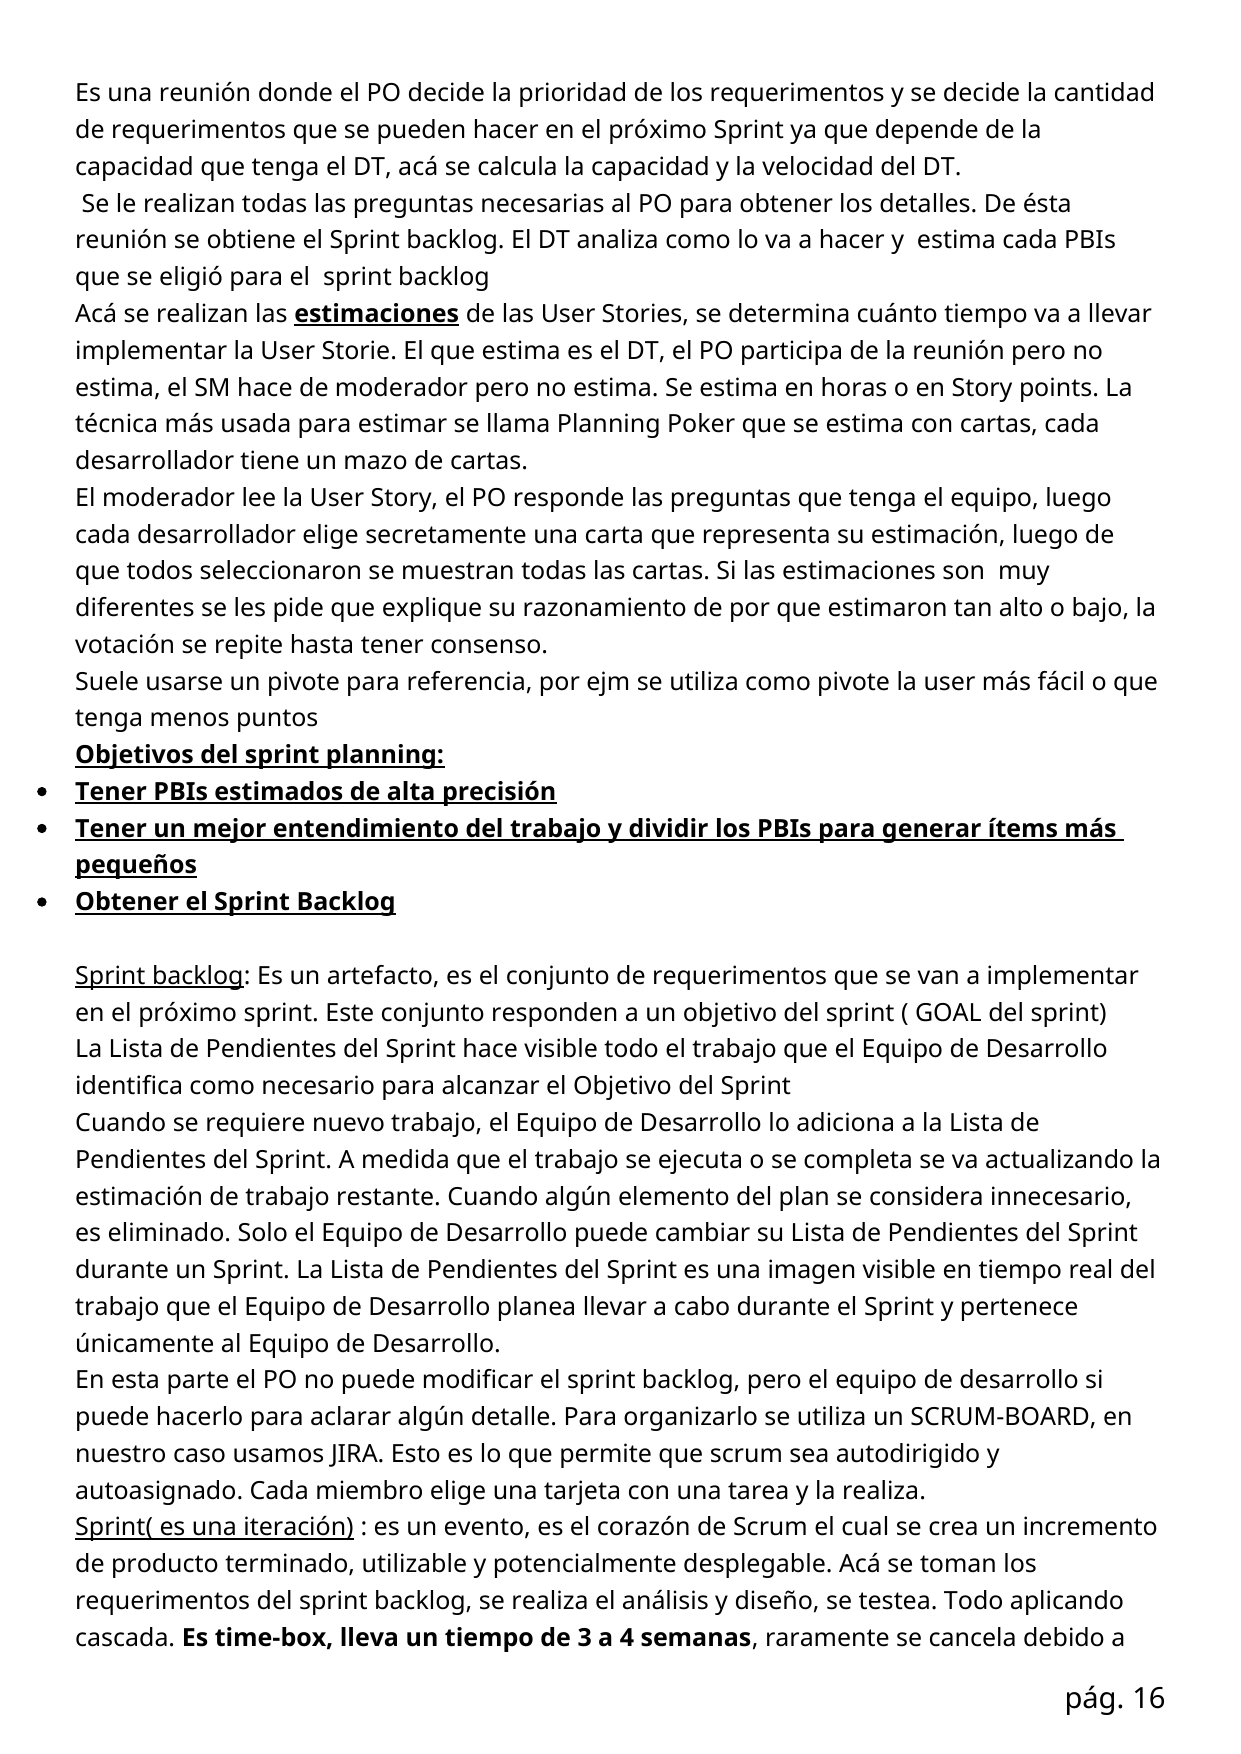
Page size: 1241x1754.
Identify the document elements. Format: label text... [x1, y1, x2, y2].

text En esta parte el PO no puede modificar el sprint backlog, pero el equipo de desarrollo si puede hacerlo para aclarar algún detalle. Para organizarlo se utiliza un SCRUM-BOARD, en nuestro caso usamos JIRA. Esto es lo que permite que scrum sea autodirigido y autoasignado. Cada miembro elige una tarjeta con una tarea y la realiza. [75, 1362, 1165, 1506]
list Obtener el Sprint Backlog [37, 884, 1165, 918]
list Tener PBIs estimados de alta precisión [37, 774, 1165, 808]
text Objetivos del sprint planning: [75, 737, 1165, 771]
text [75, 1509, 1165, 1653]
text Es una reunión donde el PO decide la prioridad de los requerimentos y se decide la cantidad de requerimentos que se pueden hacer en el próximo Sprint ya que depende de la capacidad que tenga el DT, acá se calcula la capacidad y la velocidad del DT. [75, 75, 1165, 183]
text La Lista de Pendientes del Sprint hace visible todo el trabajo que el Equipo de Desarrollo identifica como necesario para alcanzar el Objetivo del Sprint [75, 1031, 1165, 1102]
text Acá se realizan las estimaciones de las User Stories, se determina cuánto tiempo va a llevar implementar la User Storie. El que estima es el DT, el PO participa de la reunión pero no estima, el SM hace de moderador pero no estima. Se estima en horas o en Story points. La técnica más usada para estimar se llama Planning Poker que se estima con cartas, cada desarrollador tiene un mazo de cartas. [75, 296, 1165, 477]
text Sprint backlog: Es un artefacto, es el conjunto de requerimentos que se van a implementar en el próximo sprint. Este conjunto responden a un objetivo del sprint ( GOAL del sprint) [75, 957, 1165, 1028]
list Tener un mejor entendimiento del trabajo y dividir los PBIs para generar ítems más pequeños [37, 810, 1165, 881]
text Suele usarse un pivote para referencia, por ejm se utiliza como pivote la user más fácil o que tenga menos puntos [75, 663, 1165, 734]
text Se le realizan todas las preguntas necesarias al PO para obtener los detalles. De ésta reunión se obtiene el Sprint backlog. El DT analiza como lo va a hacer y estima cada PBIs que se eligió para el sprint backlog [75, 185, 1165, 293]
text El moderador lee la User Story, el PO responde las preguntas que tenga el equipo, luego cada desarrollador elige secretamente una carta que representa su estimación, luego de que todos seleccionaron se muestran todas las cartas. Si las estimaciones son muy diferentes se les pide que explique su razonamiento de por que estimaron tan alto o bajo, la votación se repite hasta tener consenso. [75, 479, 1165, 661]
text Cuando se requiere nuevo trabajo, el Equipo de Desarrollo lo adiciona a la Lista de Pendientes del Sprint. A medida que el trabajo se ejecuta o se completa se va actualizando la estimación de trabajo restante. Cuando algún elemento del plan se considera innecesario, es eliminado. Solo el Equipo de Desarrollo puede cambiar su Lista de Pendientes del Sprint durante un Sprint. La Lista de Pendientes del Sprint es una imagen visible en tiempo real del trabajo que el Equipo de Desarrollo planea llevar a cabo durante el Sprint y pertenece únicamente al Equipo de Desarrollo. [75, 1104, 1165, 1359]
